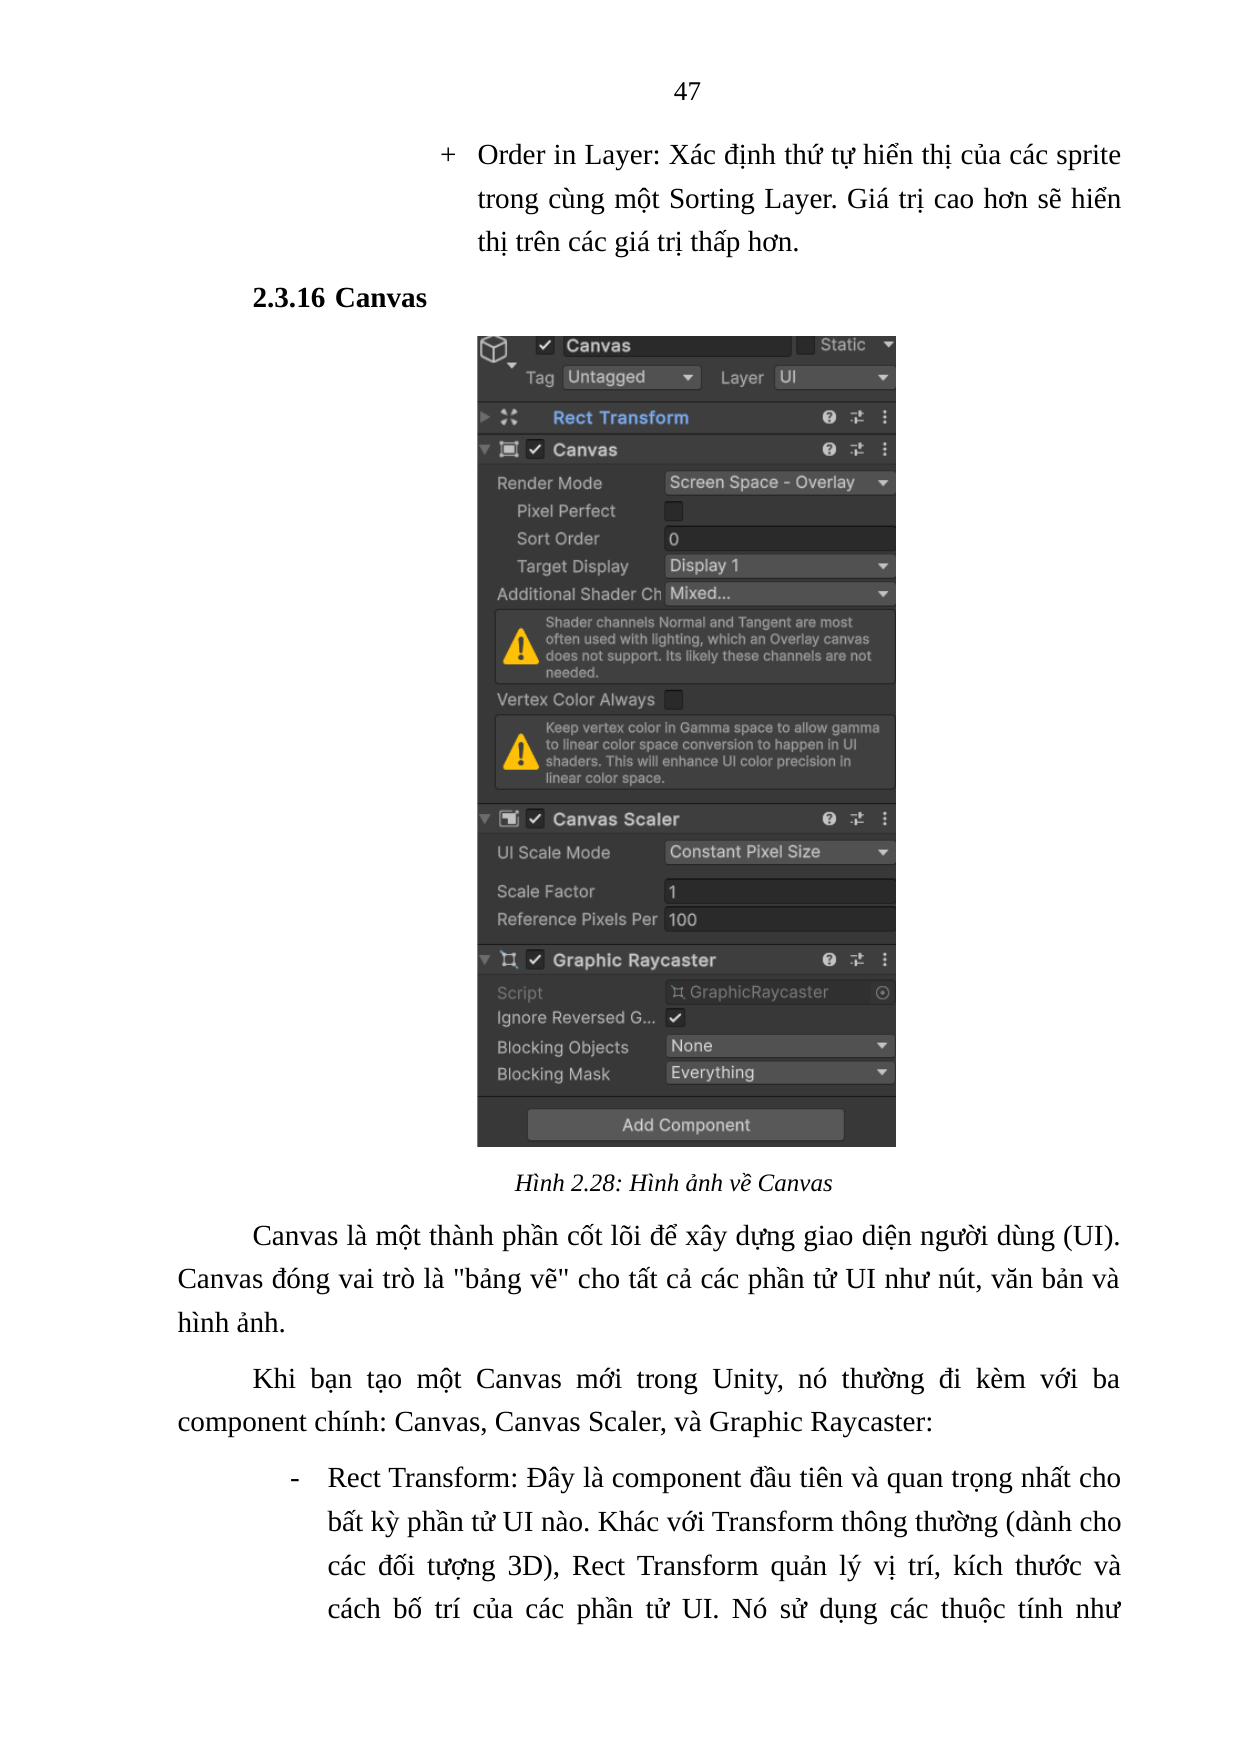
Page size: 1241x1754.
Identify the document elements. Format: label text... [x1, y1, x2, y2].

list Order in Layer: Xác định thứ tự hiển thị của các sprite trong cùng một Sorting Layer. Giá trị cao hơn sẽ hiển thị trên các giá trị thấp hơn. [440, 137, 1122, 258]
subtitle Canvas [252, 280, 1122, 314]
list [290, 1461, 1122, 1625]
text Khi bạn tạo một Canvas mới trong Unity, nó thường đi kèm với ba component chính: Canvas, Canvas Scaler, và Graphic Raycaster: [177, 1361, 1122, 1438]
text Canvas là một thành phần cốt lõi để xây dựng giao diện người dùng (UI). Canvas đóng vai trò là "bảng vẽ" cho tất cả các phần tử UI như nút, văn bản và hình ảnh. [177, 1218, 1122, 1338]
picture [477, 336, 896, 1147]
